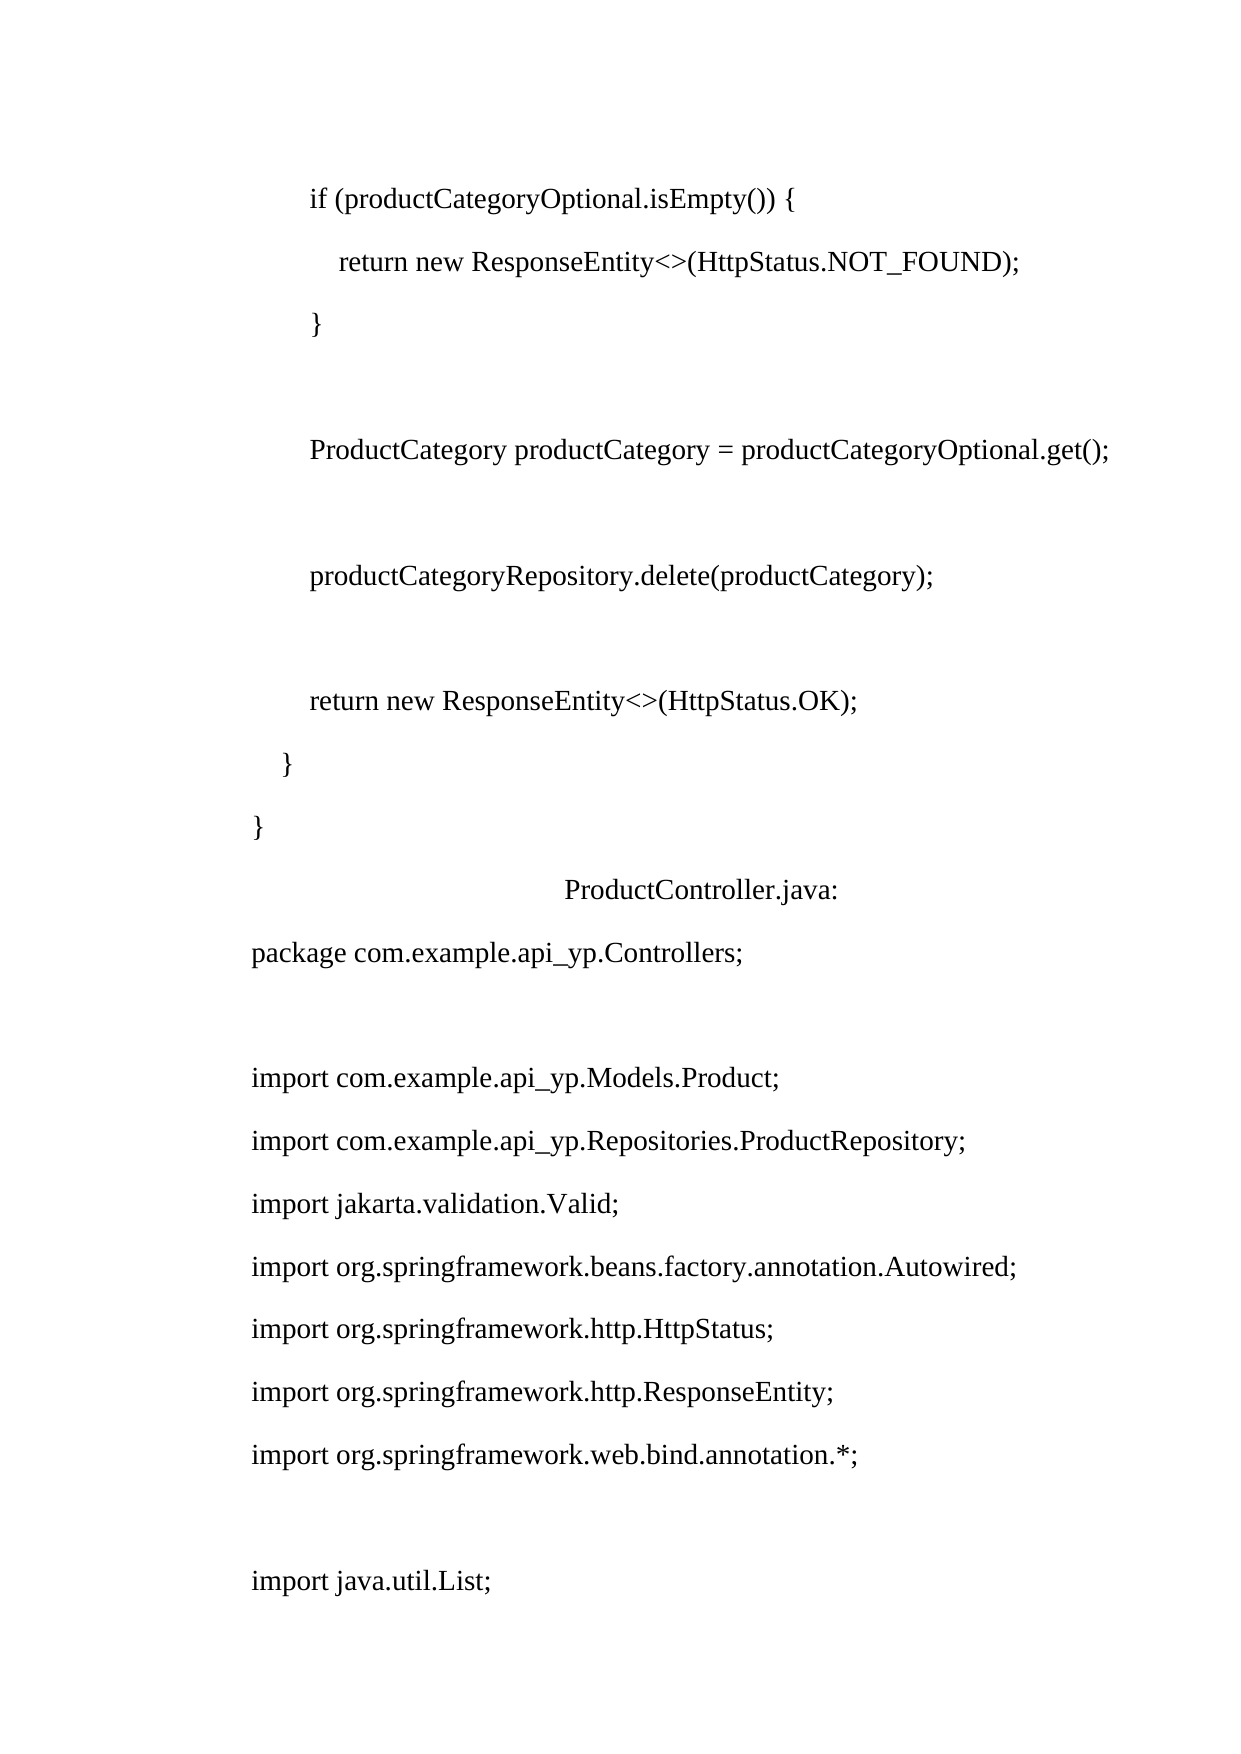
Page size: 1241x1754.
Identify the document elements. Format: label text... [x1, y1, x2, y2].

text ProductCategory productCategory = productCategoryOptional.get(); [177, 432, 1152, 466]
text import org.springframework.beans.factory.annotation.Autowired; [177, 1249, 1152, 1282]
text import org.springframework.http.HttpStatus; [177, 1312, 1152, 1345]
text productCategoryRepository.delete(productCategory); [177, 558, 1152, 591]
text if (productCategoryOptional.isEmpty()) { [177, 181, 1152, 214]
text import java.util.List; [177, 1563, 1152, 1596]
text import org.springframework.web.bind.annotation.*; [177, 1437, 1152, 1471]
text import com.example.api_yp.Repositories.ProductRepository; [177, 1123, 1152, 1157]
text } [177, 809, 1152, 843]
text import jakarta.validation.Valid; [177, 1186, 1152, 1219]
text ProductController.java: [177, 872, 1152, 905]
text } [177, 746, 1152, 780]
text import org.springframework.http.ResponseEntity; [177, 1374, 1152, 1408]
text import com.example.api_yp.Models.Product; [177, 1060, 1152, 1094]
text return new ResponseEntity<>(HttpStatus.OK); [177, 683, 1152, 717]
text package com.example.api_yp.Controllers; [177, 935, 1152, 968]
text } [177, 307, 1152, 340]
text return new ResponseEntity<>(HttpStatus.NOT_FOUND); [177, 244, 1152, 277]
